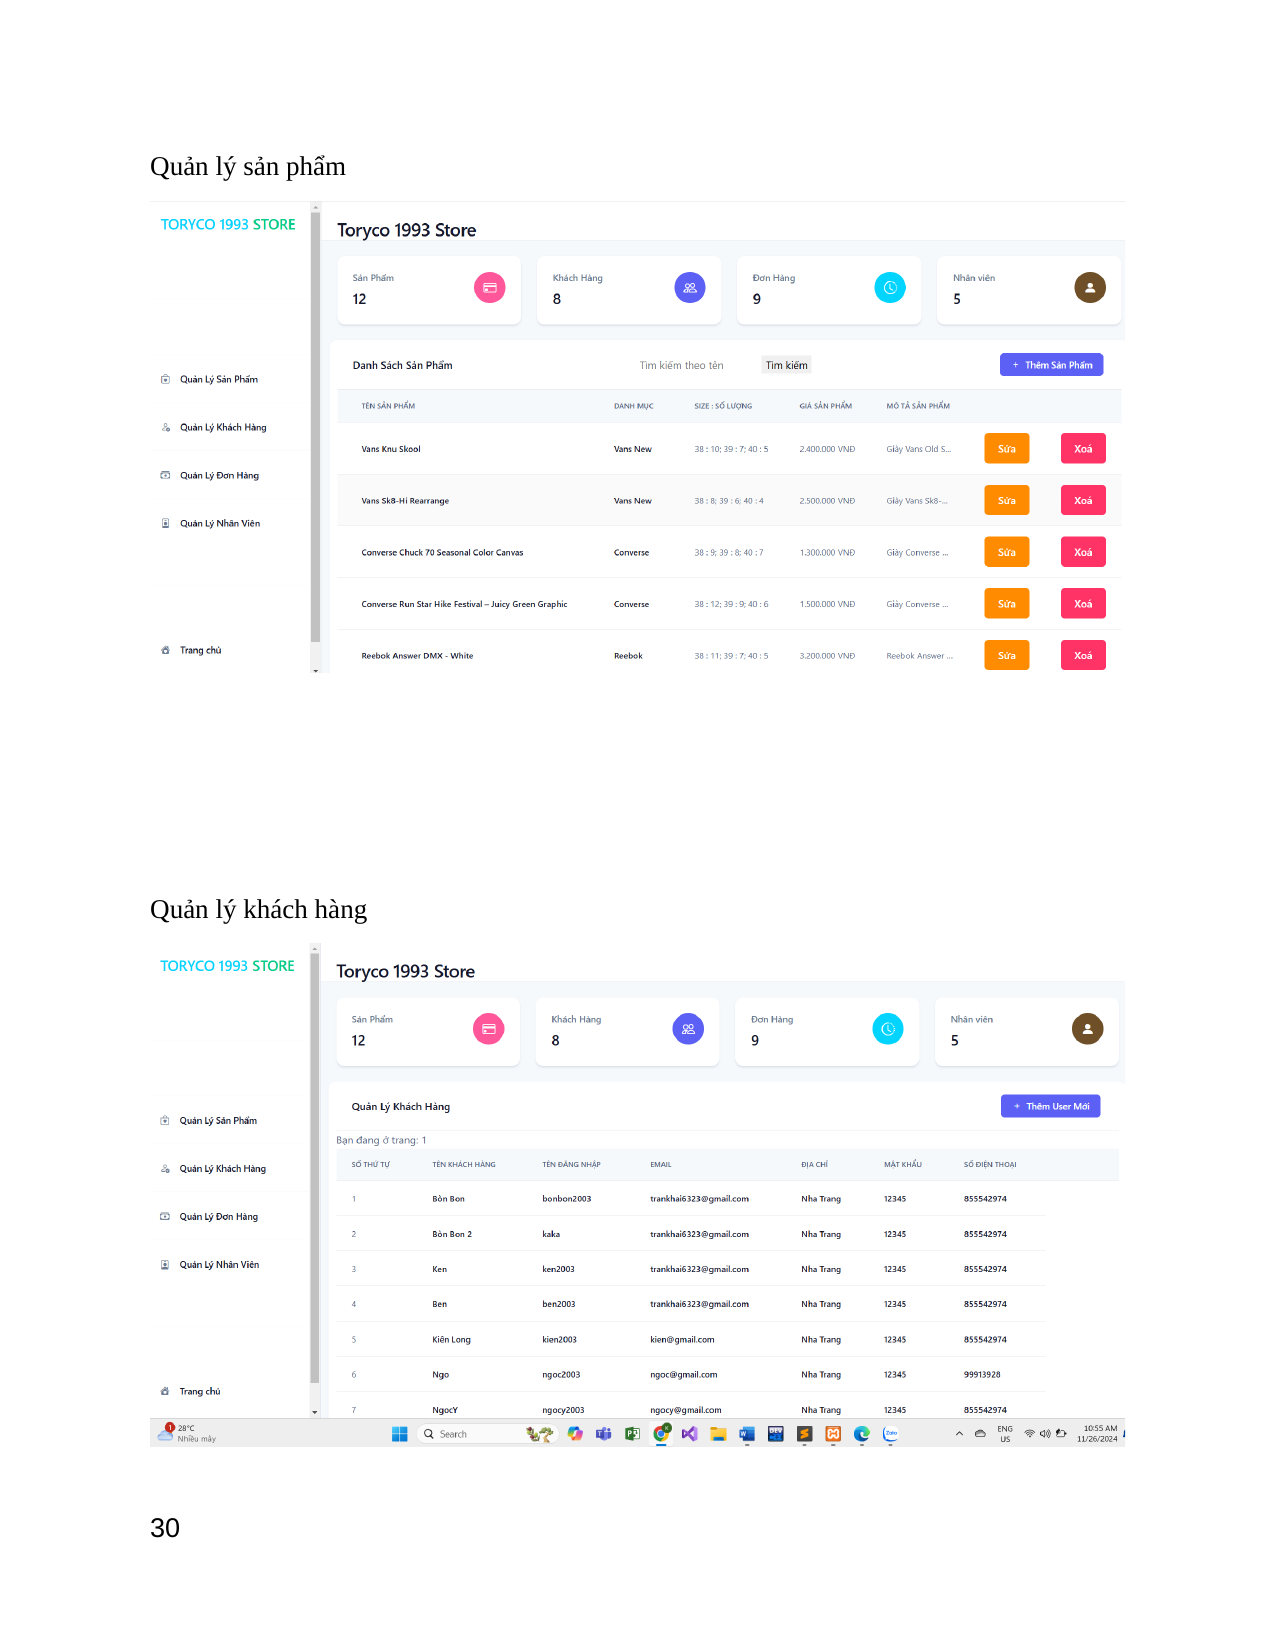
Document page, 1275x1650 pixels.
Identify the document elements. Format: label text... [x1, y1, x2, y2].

text Quản lý khách hàng [150, 893, 1125, 924]
picture [150, 200, 1125, 673]
text Quản lý sản phẩm [150, 150, 1125, 181]
picture [150, 943, 1125, 1447]
